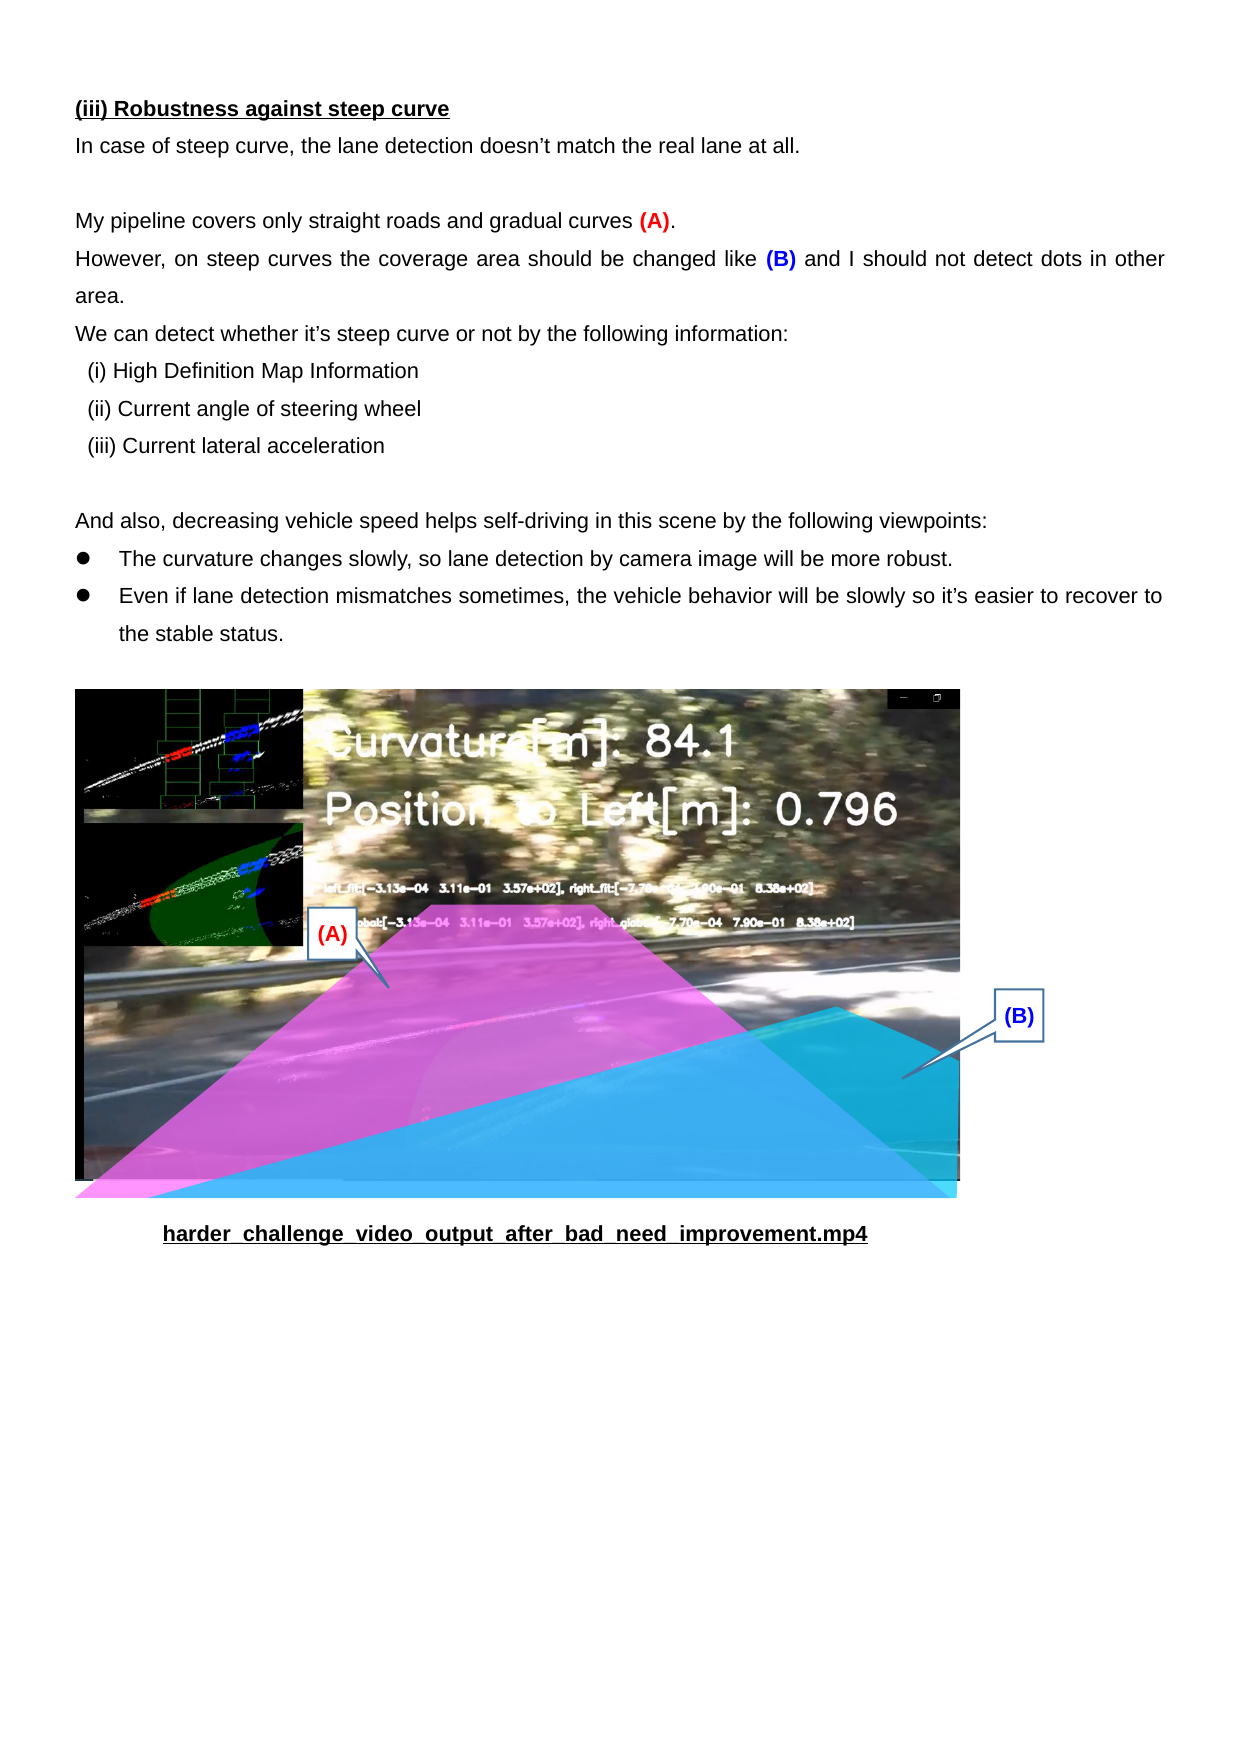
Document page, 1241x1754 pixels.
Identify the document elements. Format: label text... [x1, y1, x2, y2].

text Image after Histogram Image after Histogram Image after Histogram [208, 1031, 930, 1181]
text However, on steep curves the coverage area should be changed like (B) and I should not detect dots in other area. [75, 239, 1165, 314]
text My pipeline covers only straight roads and gradual curves (A). [75, 202, 1165, 239]
text We can detect whether it’s steep curve or not by the following information: [75, 314, 1165, 352]
text harder_challenge_video_output_after_bad_need_improvement.mp4 [75, 1214, 1165, 1252]
picture [75, 689, 961, 1181]
text (iii) Current lateral acceleration [75, 427, 1165, 464]
text (i) High Definition Map Information [75, 352, 1165, 389]
text And also, decreasing vehicle speed helps self-driving in this scene by the following viewpoints: [75, 502, 1165, 539]
text (iii) Robustness against steep curve [75, 89, 1165, 127]
list The curvature changes slowly, so lane detection by camera image will be more robust. [75, 539, 1165, 577]
text (ii) Current angle of steering wheel [75, 389, 1165, 427]
list Even if lane detection mismatches sometimes, the vehicle behavior will be slowly so it’s easier to recover to the stable status. [75, 577, 1165, 652]
text In case of steep curve, the lane detection doesn’t match the real lane at all. [75, 127, 1165, 164]
